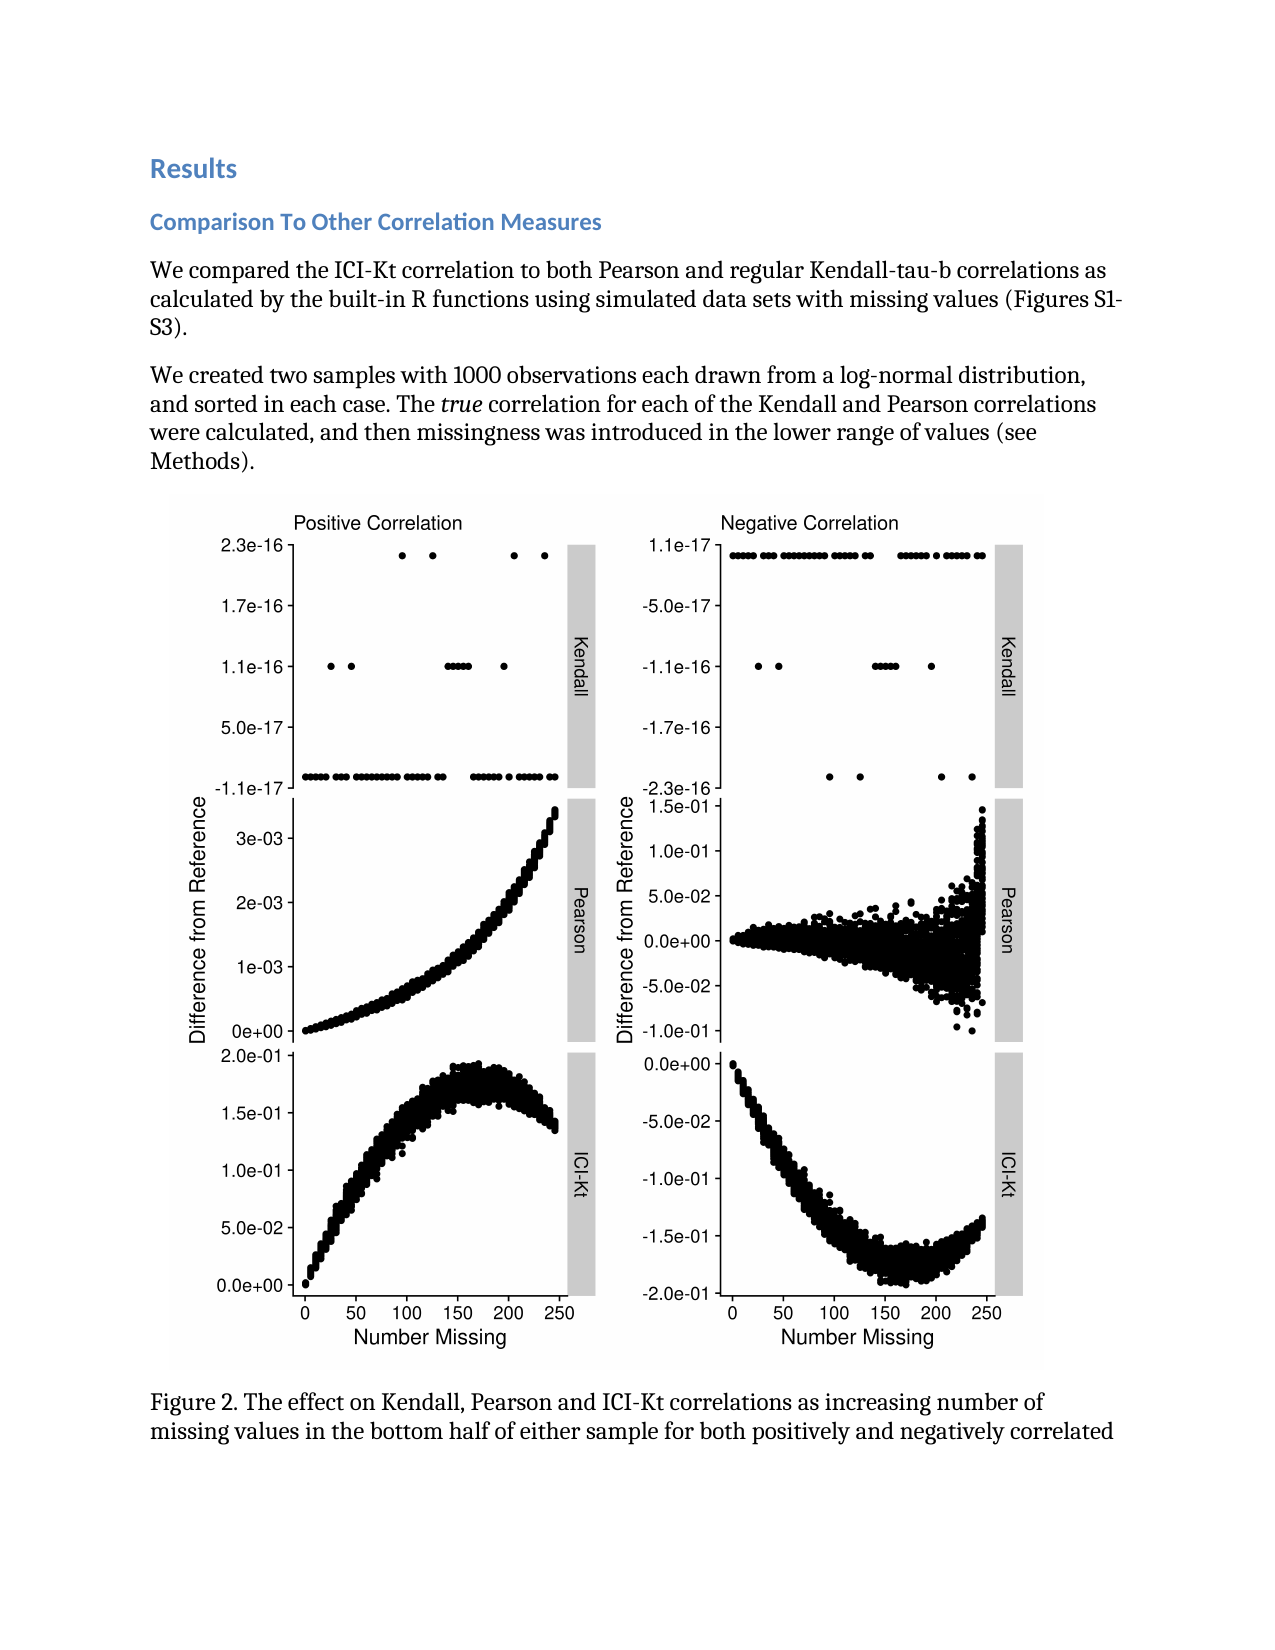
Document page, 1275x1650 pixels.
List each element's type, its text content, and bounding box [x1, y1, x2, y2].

subtitle Results [150, 150, 1125, 186]
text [150, 1388, 1125, 1446]
text We created two samples with 1000 observations each drawn from a log-normal distribution, and sorted in each case. The true correlation for each of the Kendall and Pearson correlations were calculated, and then missingness was introduced in the lower range of values (see Methods). [150, 361, 1125, 476]
subtitle Comparison To Other Correlation Measures [150, 206, 1125, 237]
picture [168, 494, 1044, 1370]
text We compared the ICI-Kt correlation to both Pearson and regular Kendall-tau-b correlations as calculated by the built-in R functions using simulated data sets with missing values (Figures S1-S3). [150, 256, 1125, 342]
